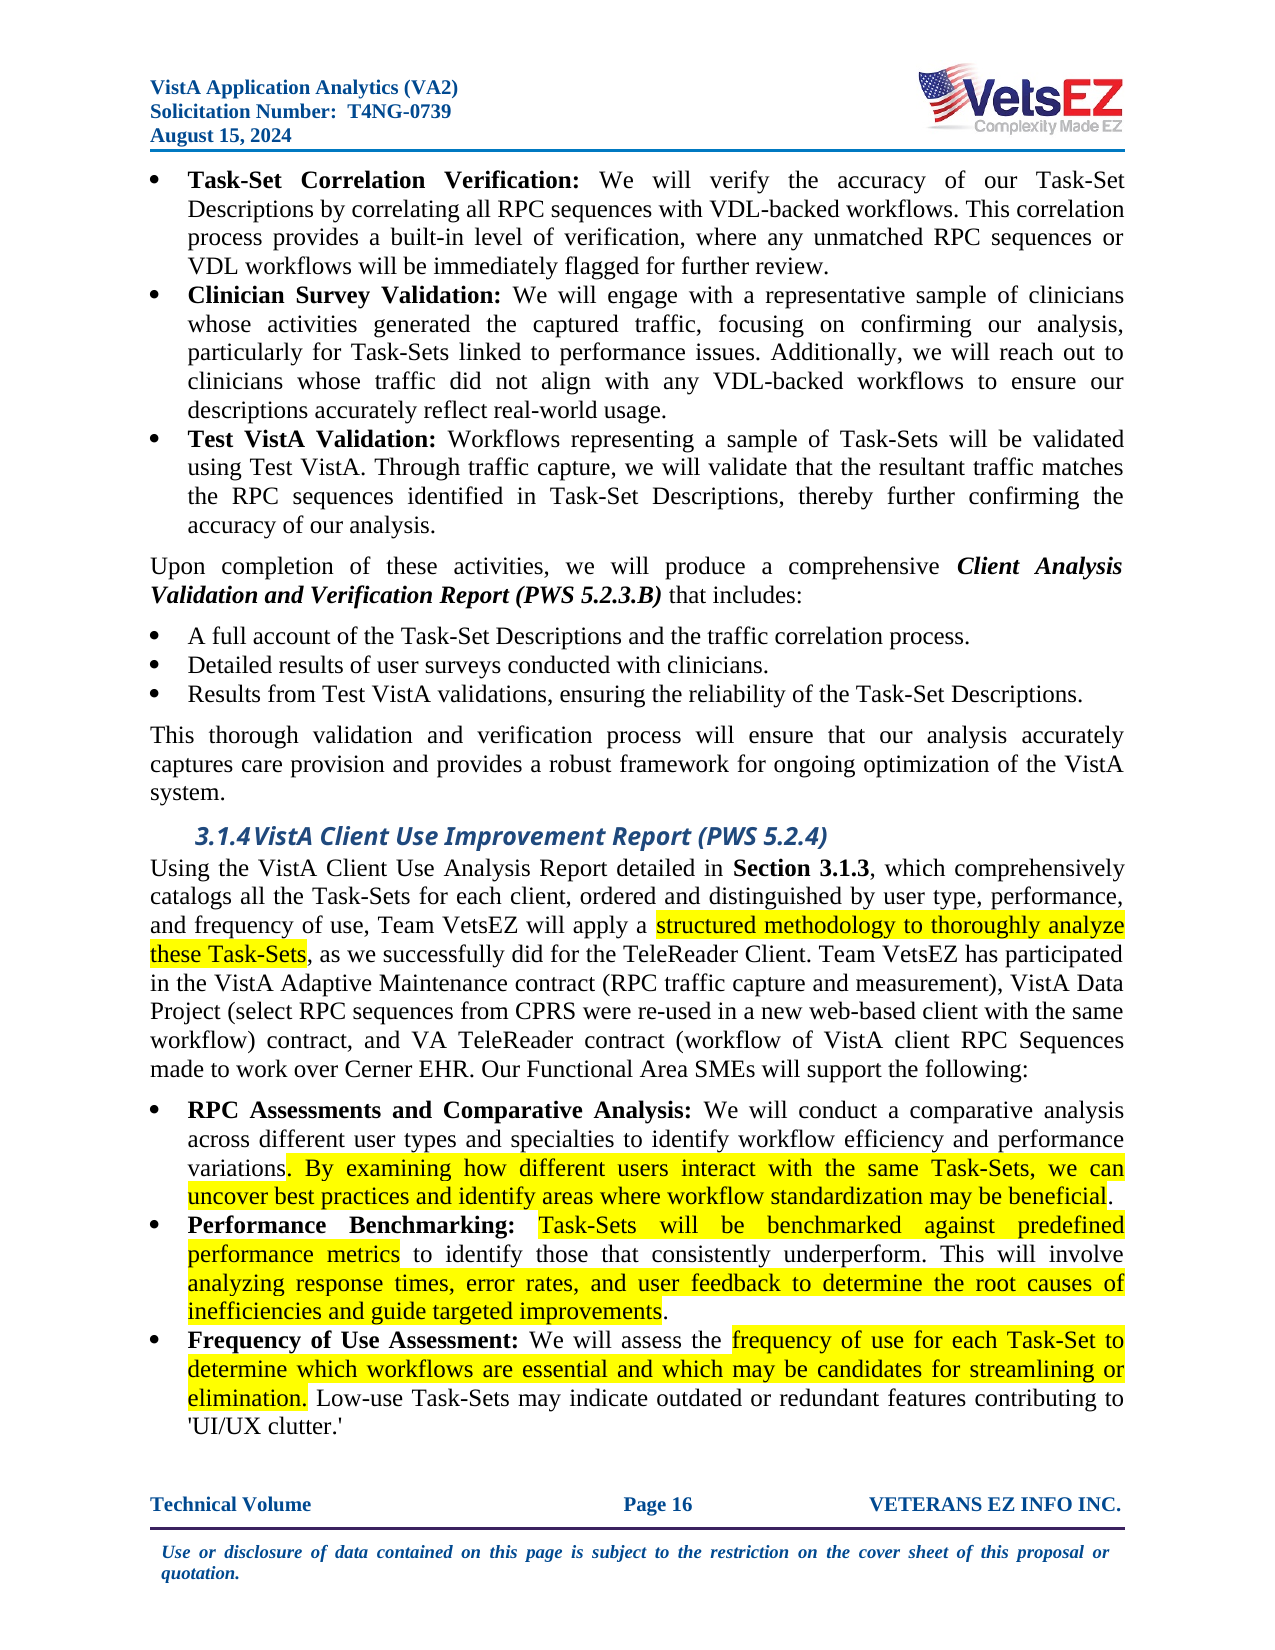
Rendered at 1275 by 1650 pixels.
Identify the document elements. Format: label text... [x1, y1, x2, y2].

list Detailed results of user surveys conducted with clinicians. [150, 650, 1125, 679]
list A full account of the Task-Set Descriptions and the traffic correlation process. [150, 621, 1125, 650]
picture [915, 60, 1125, 138]
list RPC Assessments and Comparative Analysis: We will conduct a comparative analysis across different user types and specialties to identify workflow efficiency and performance variations. By examining how different users interact with the same Task-Sets, we can uncover best practices and identify areas where workflow standardization may be beneficial. [150, 1095, 1125, 1210]
subtitle VistA Client Use Improvement Report (PWS 5.2.4) [195, 819, 1125, 853]
list Test VistA Validation: Workflows representing a sample of Task-Sets will be validated using Test VistA. Through traffic capture, we will validate that the resultant traffic matches the RPC sequences identified in Task-Set Descriptions, thereby further confirming the accuracy of our analysis. [150, 424, 1125, 539]
list Task-Set Correlation Verification: We will verify the accuracy of our Task-Set Descriptions by correlating all RPC sequences with VDL-backed workflows. This correlation process provides a built-in level of verification, where any unmatched RPC sequences or VDL workflows will be immediately flagged for further review. [150, 165, 1125, 280]
text This thorough validation and verification process will ensure that our analysis accurately captures care provision and provides a robust framework for ongoing optimization of the VistA system. [150, 720, 1125, 806]
list Results from Test VistA validations, ensuring the reliability of the Task-Set Descriptions. [150, 679, 1125, 707]
text Upon completion of these activities, we will produce a comprehensive Client Analysis Validation and Verification Report (PWS 5.2.3.B) that includes: [150, 551, 1125, 609]
list Performance Benchmarking: Task-Sets will be benchmarked against predefined performance metrics to identify those that consistently underperform. This will involve analyzing response times, error rates, and user feedback to determine the root causes of inefficiencies and guide targeted improvements. [150, 1210, 1125, 1325]
list Frequency of Use Assessment: We will assess the frequency of use for each Task-Set to determine which workflows are essential and which may be candidates for streamlining or elimination. Low-use Task-Sets may indicate outdated or redundant features contributing to 'UI/UX clutter.' [150, 1325, 1125, 1440]
list Clinician Survey Validation: We will engage with a representative sample of clinicians whose activities generated the captured traffic, focusing on confirming our analysis, particularly for Task-Sets linked to performance issues. Additionally, we will reach out to clinicians whose traffic did not align with any VDL-backed workflows to ensure our descriptions accurately reflect real-world usage. [150, 280, 1125, 424]
text Using the VistA Client Use Analysis Report detailed in Section 3.1.3, which comprehensively catalogs all the Task-Sets for each client, ordered and distinguished by user type, performance, and frequency of use, Team VetsEZ will apply a structured methodology to thoroughly analyze these Task-Sets, as we successfully did for the TeleReader Client. Team VetsEZ has participated in the VistA Adaptive Maintenance contract (RPC traffic capture and measurement), VistA Data Project (select RPC sequences from CPRS were re-used in a new web-based client with the same workflow) contract, and VA TeleReader contract (workflow of VistA client RPC Sequences made to work over Cerner EHR. Our Functional Area SMEs will support the following: [150, 853, 1125, 1083]
